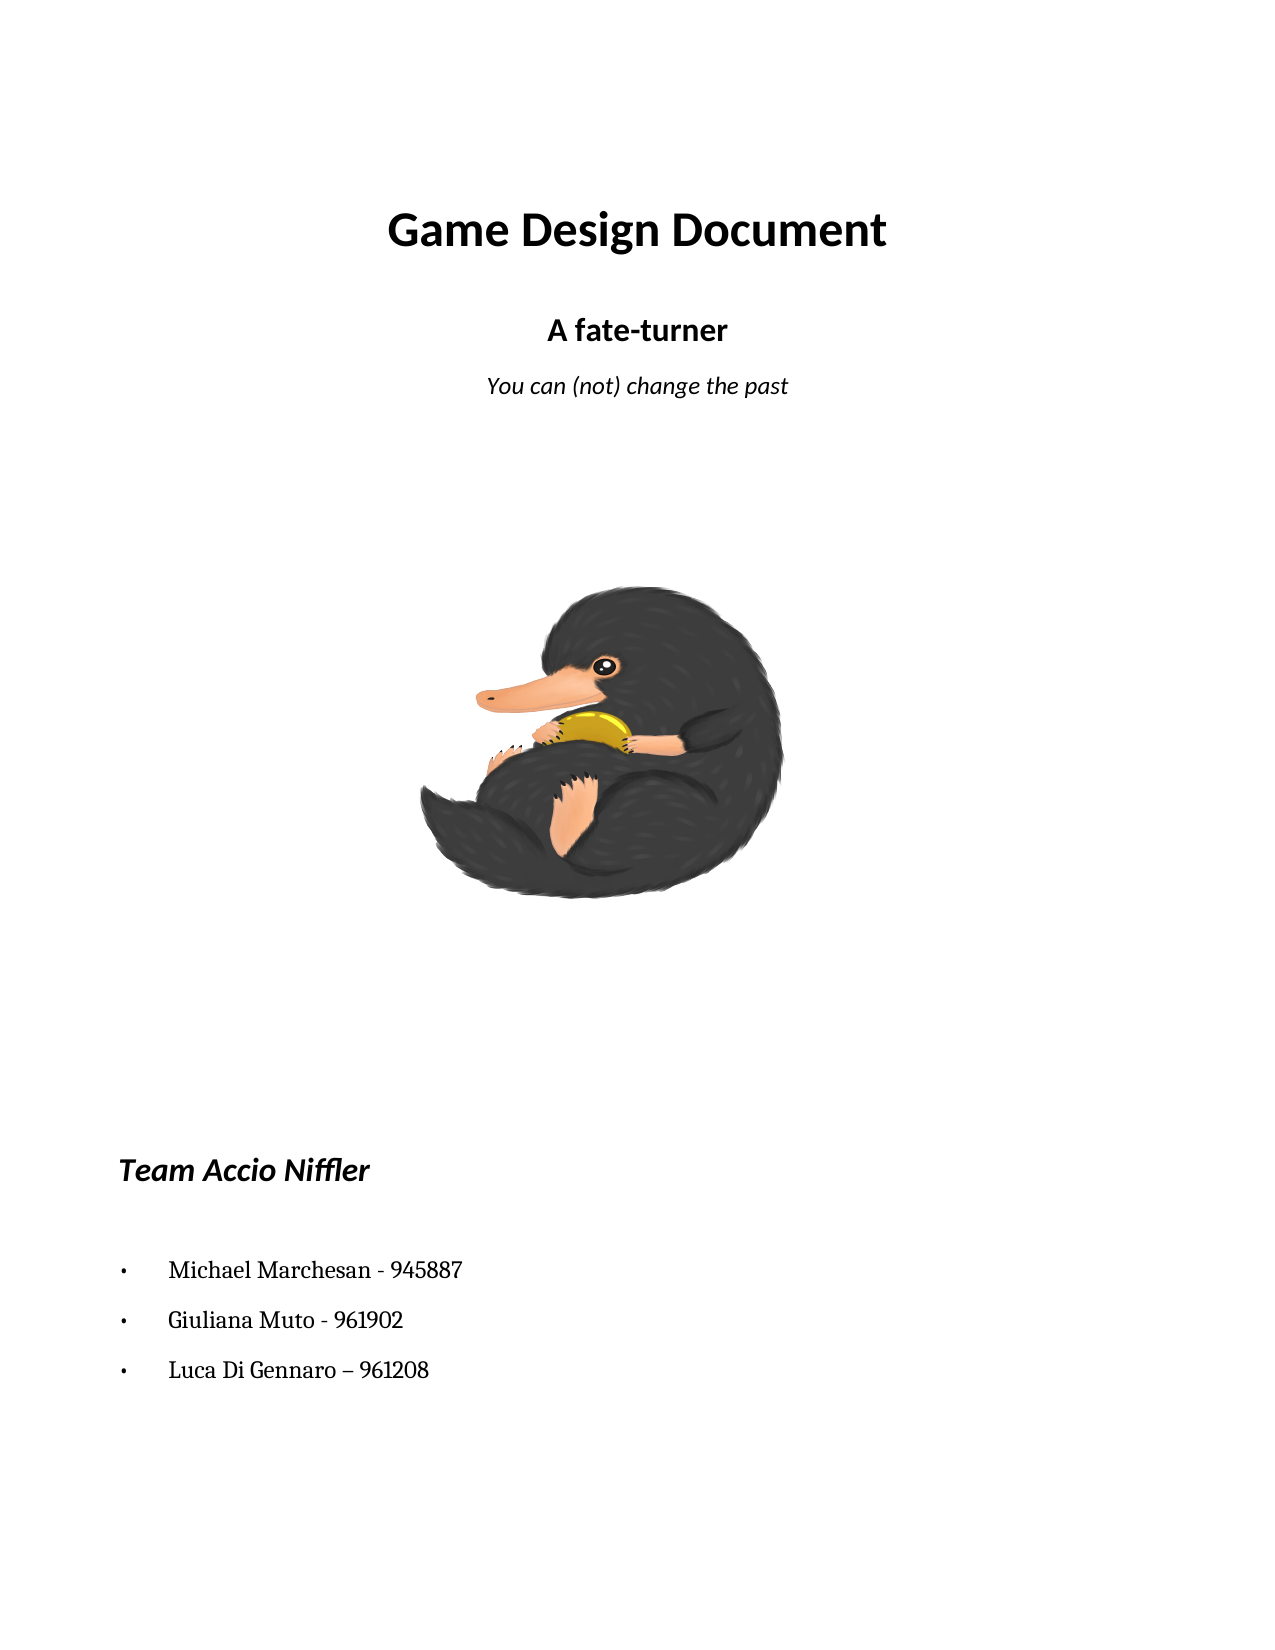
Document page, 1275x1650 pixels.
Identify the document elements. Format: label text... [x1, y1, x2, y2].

picture [278, 400, 997, 1070]
list Giuliana Muto - 961902 [118, 1306, 1157, 1335]
subtitle You can (not) change the past [118, 370, 1157, 401]
list Michael Marchesan - 945887 [118, 1256, 1157, 1285]
subtitle Game Design Document [118, 198, 1157, 259]
list Luca Di Gennaro – 961208 [118, 1356, 1157, 1384]
subtitle Team Accio Niffler [118, 1149, 1157, 1190]
subtitle A fate-turner [118, 309, 1157, 349]
